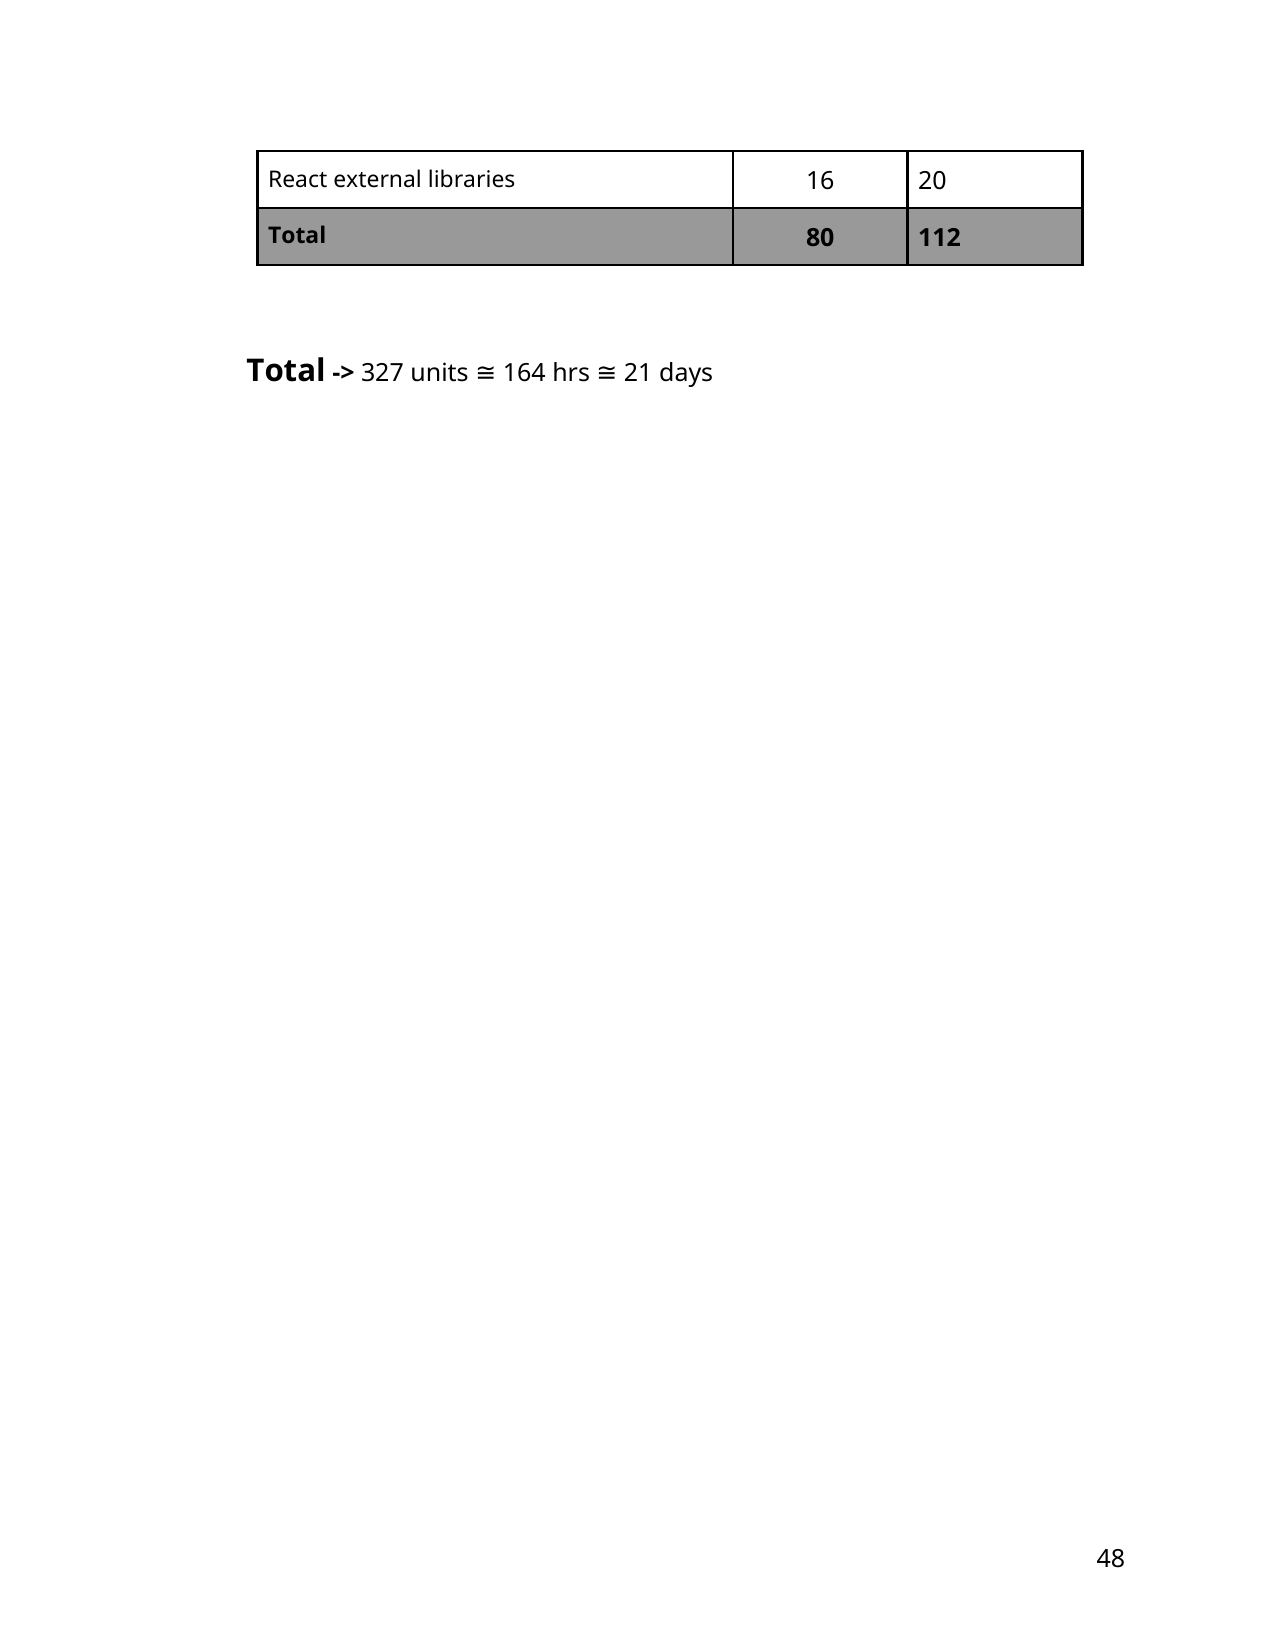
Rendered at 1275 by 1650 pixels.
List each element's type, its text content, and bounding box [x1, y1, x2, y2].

table_cell 80 [734, 209, 906, 264]
table_cell Total [259, 209, 732, 264]
table_cell 112 [909, 209, 1081, 264]
table_cell 16 [734, 152, 906, 207]
table_cell React external libraries [259, 152, 732, 207]
text Total -> 327 units ≅ 164 hrs ≅ 21 days [171, 348, 1125, 390]
table_cell 20 [909, 152, 1081, 207]
